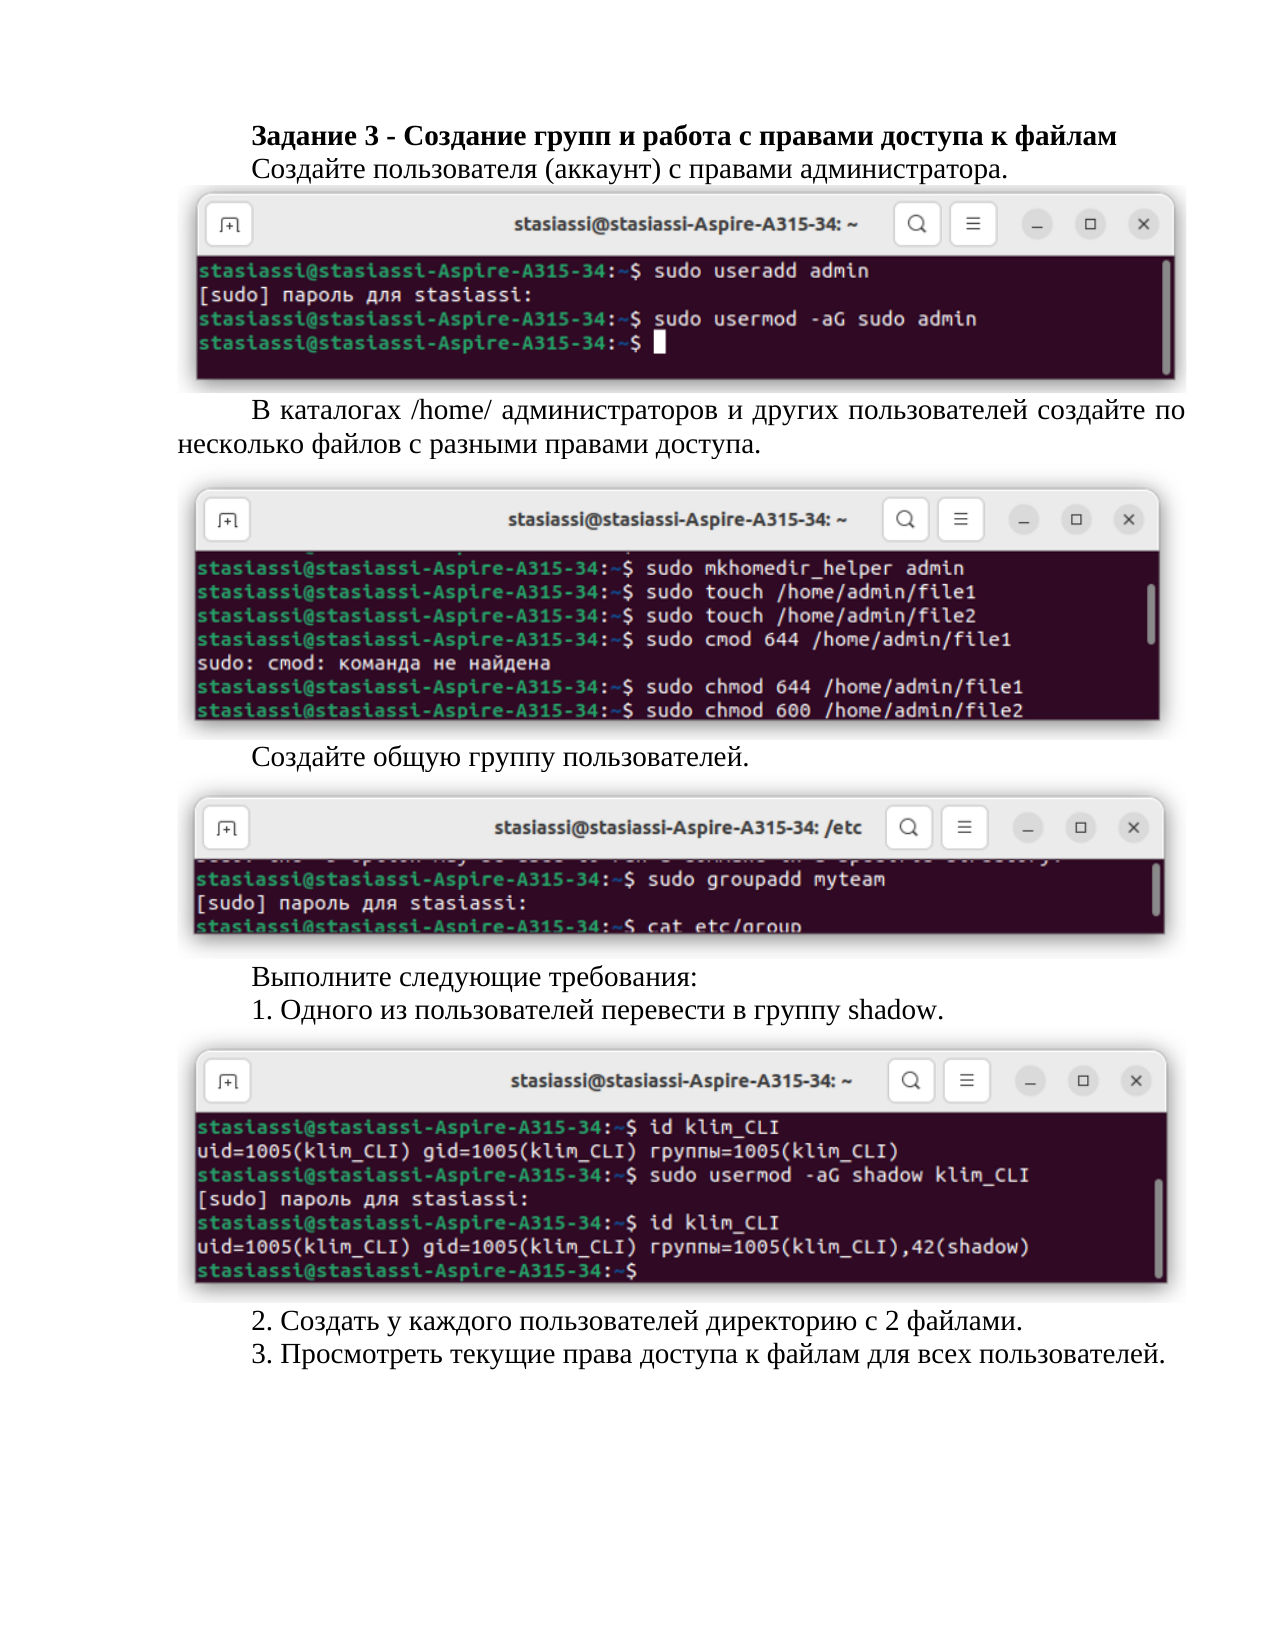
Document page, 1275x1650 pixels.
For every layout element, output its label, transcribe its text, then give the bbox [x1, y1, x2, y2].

list Задание 3 - Создание групп и работа с правами доступа к файлам [177, 118, 1186, 152]
text 2. Создать у каждого пользователей директорию с 2 файлами. [177, 1303, 1186, 1336]
text В каталогах /home/ администраторов и других пользователей создайте по несколько файлов с разными правами доступа. [177, 393, 1186, 459]
picture [177, 772, 1187, 959]
picture [177, 1026, 1187, 1303]
picture [177, 459, 1187, 740]
text Создайте пользователя (аккаунт) с правами администратора. [177, 152, 1186, 185]
text Создайте общую группу пользователей. [177, 740, 1186, 772]
text 1. Одного из пользователей перевести в группу shadow. [177, 992, 1186, 1026]
text Выполните следующие требования: [177, 959, 1186, 992]
picture [177, 185, 1187, 393]
text 3. Просмотреть текущие права доступа к файлам для всех пользователей. [177, 1336, 1186, 1370]
